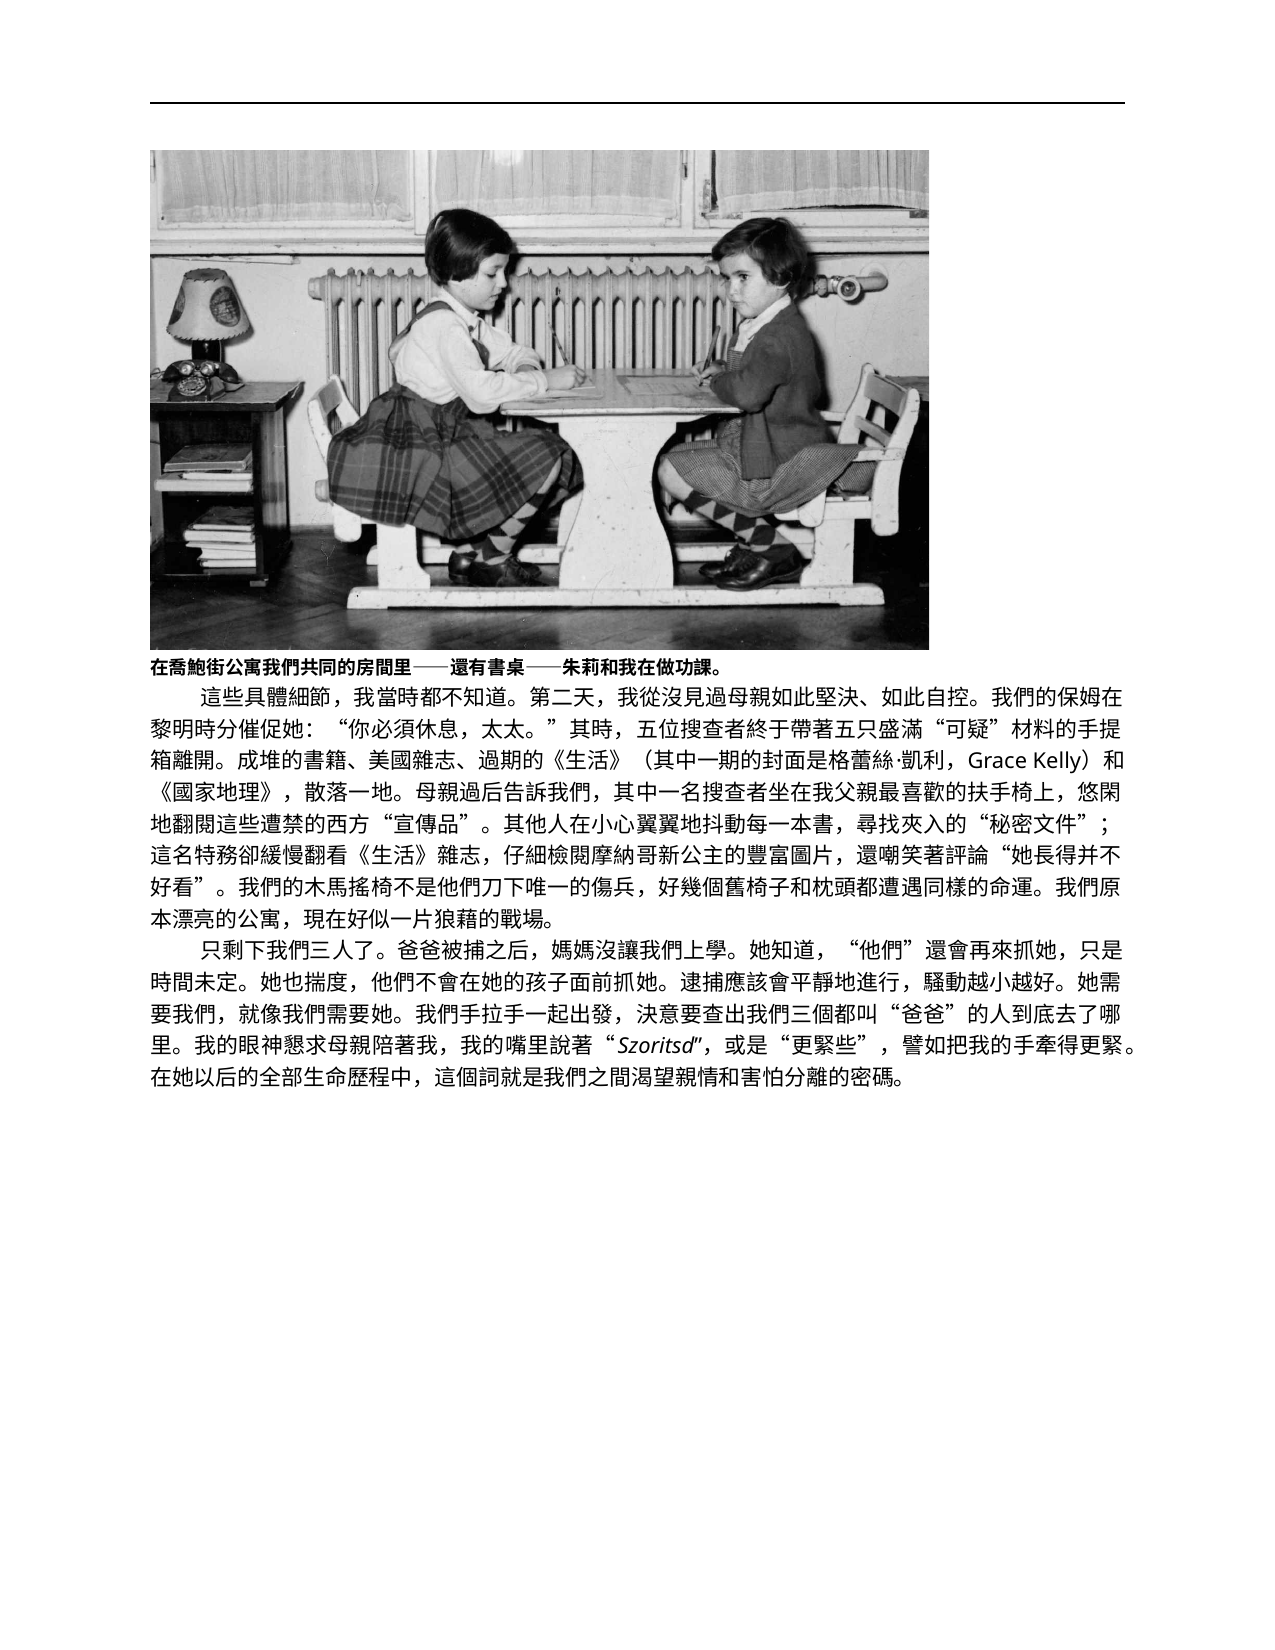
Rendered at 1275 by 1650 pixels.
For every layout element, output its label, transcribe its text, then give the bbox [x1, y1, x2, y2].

text 只剩下我們三人了。爸爸被捕之后，媽媽沒讓我們上學。她知道，“他們”還會再來抓她，只是時間未定。她也揣度，他們不會在她的孩子面前抓她。逮捕應該會平靜地進行，騷動越小越好。她需要我們，就像我們需要她。我們手拉手一起出發，決意要查出我們三個都叫“爸爸”的人到底去了哪里。我的眼神懇求母親陪著我，我的嘴里說著“Szoritsd”，或是“更緊些”，譬如把我的手牽得更緊。在她以后的全部生命歷程中，這個詞就是我們之間渴望親情和害怕分離的密碼。 [150, 933, 1125, 1092]
text 這些具體細節，我當時都不知道。第二天，我從沒見過母親如此堅決、如此自控。我們的保姆在黎明時分催促她：“你必須休息，太太。”其時，五位搜查者終于帶著五只盛滿“可疑”材料的手提箱離開。成堆的書籍、美國雜志、過期的《生活》（其中一期的封面是格蕾絲·凱利，Grace Kelly）和《國家地理》，散落一地。母親過后告訴我們，其中一名搜查者坐在我父親最喜歡的扶手椅上，悠閑地翻閱這些遭禁的西方“宣傳品”。其他人在小心翼翼地抖動每一本書，尋找夾入的“秘密文件”；這名特務卻緩慢翻看《生活》雜志，仔細檢閱摩納哥新公主的豐富圖片，還嘲笑著評論“她長得并不好看”。我們的木馬搖椅不是他們刀下唯一的傷兵，好幾個舊椅子和枕頭都遭遇同樣的命運。我們原本漂亮的公寓，現在好似一片狼藉的戰場。 [150, 680, 1125, 933]
text 在喬鮑街公寓我們共同的房間里——還有書桌——朱莉和我在做功課。 [150, 650, 1125, 680]
picture [150, 150, 930, 650]
